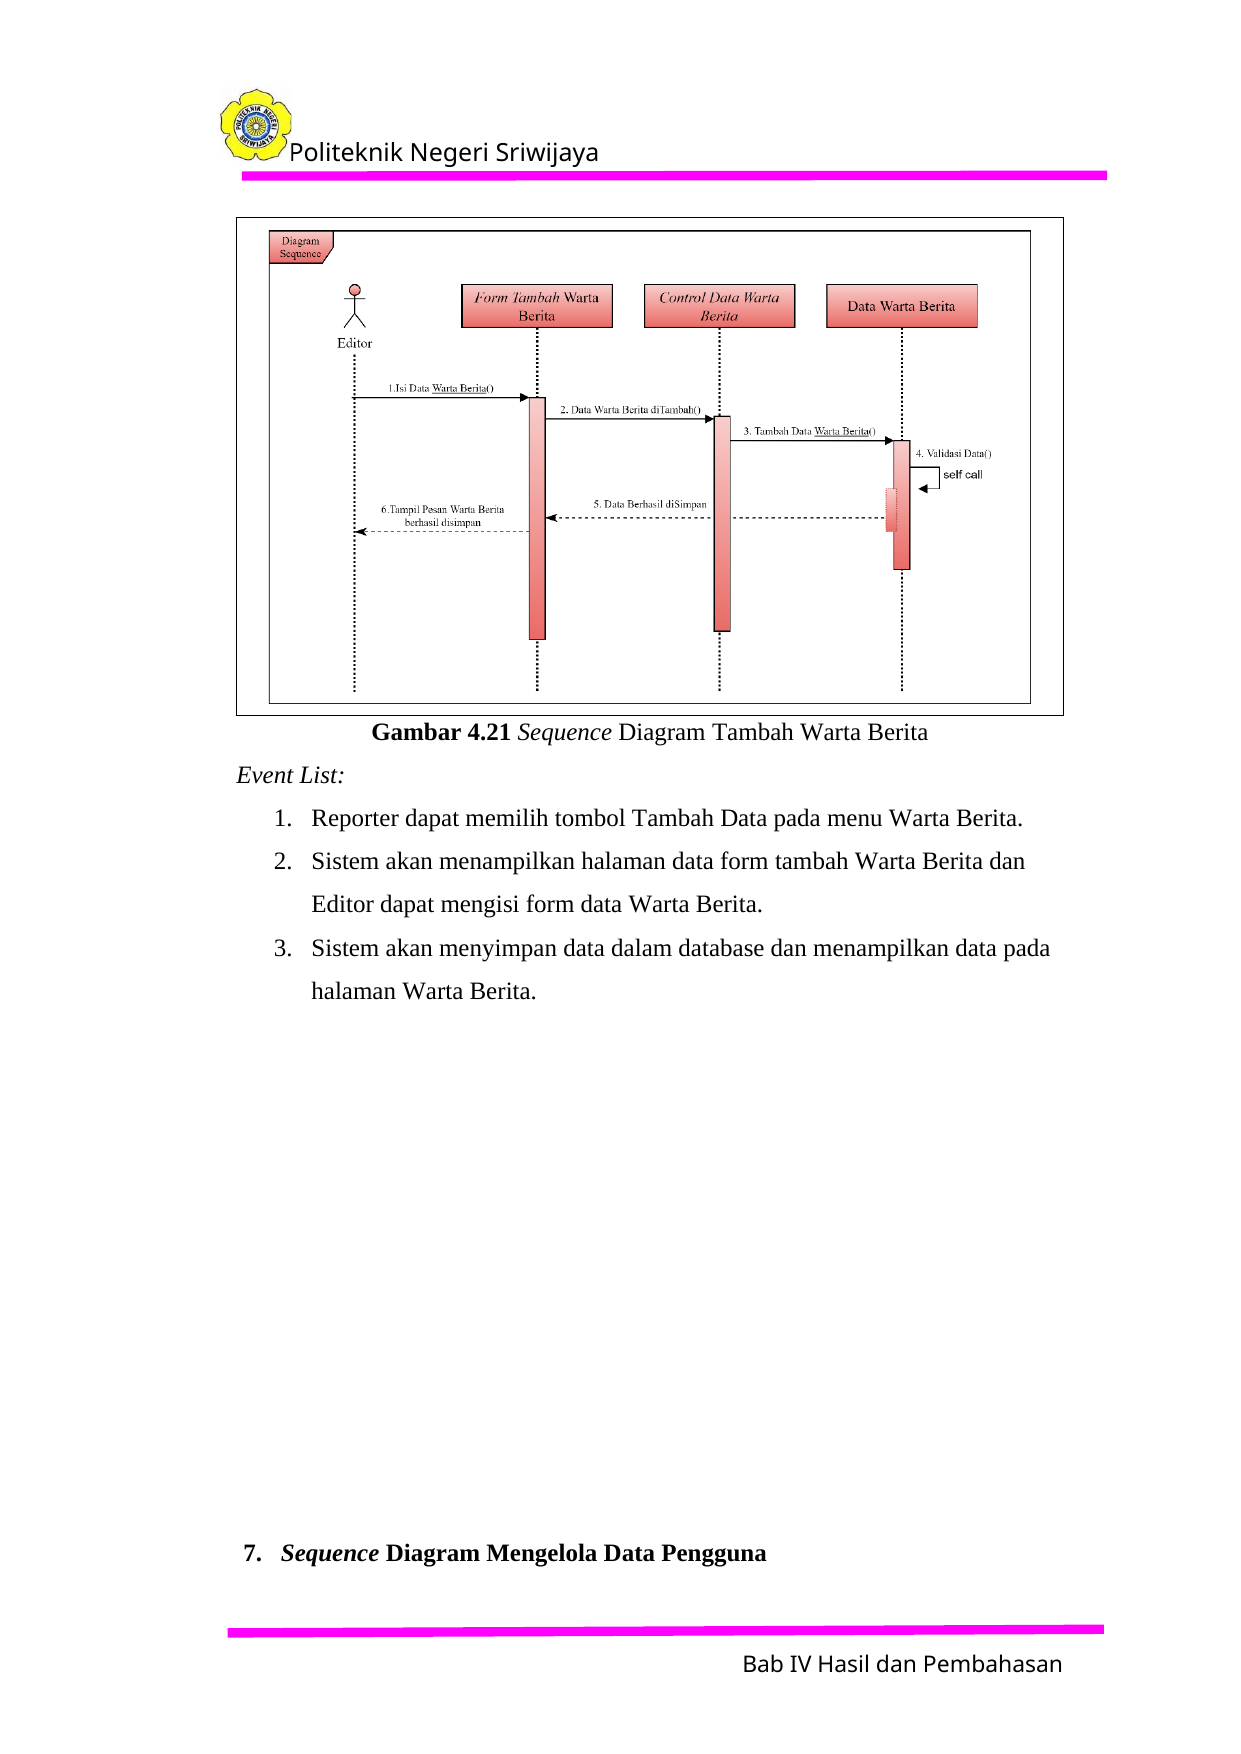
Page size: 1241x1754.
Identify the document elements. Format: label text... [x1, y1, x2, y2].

picture [268, 230, 1031, 704]
list Sistem akan menampilkan halaman data form tambah Warta Berita dan Editor dapat mengisi form data Warta Berita. [274, 846, 1063, 918]
text Event List: [236, 760, 1063, 788]
picture [216, 87, 292, 159]
text Gambar 4.21 Sequence Diagram Tambah Warta Berita [236, 717, 1063, 745]
list Sistem akan menyimpan data dalam database dan menampilkan data pada halaman Warta Berita. [274, 933, 1063, 1004]
list Sequence Diagram Mengelola Data Pengguna [243, 1538, 1063, 1566]
table_header [237, 218, 1063, 715]
list Reporter dapat memilih tombol Tambah Data pada menu Warta Berita. [274, 803, 1063, 832]
